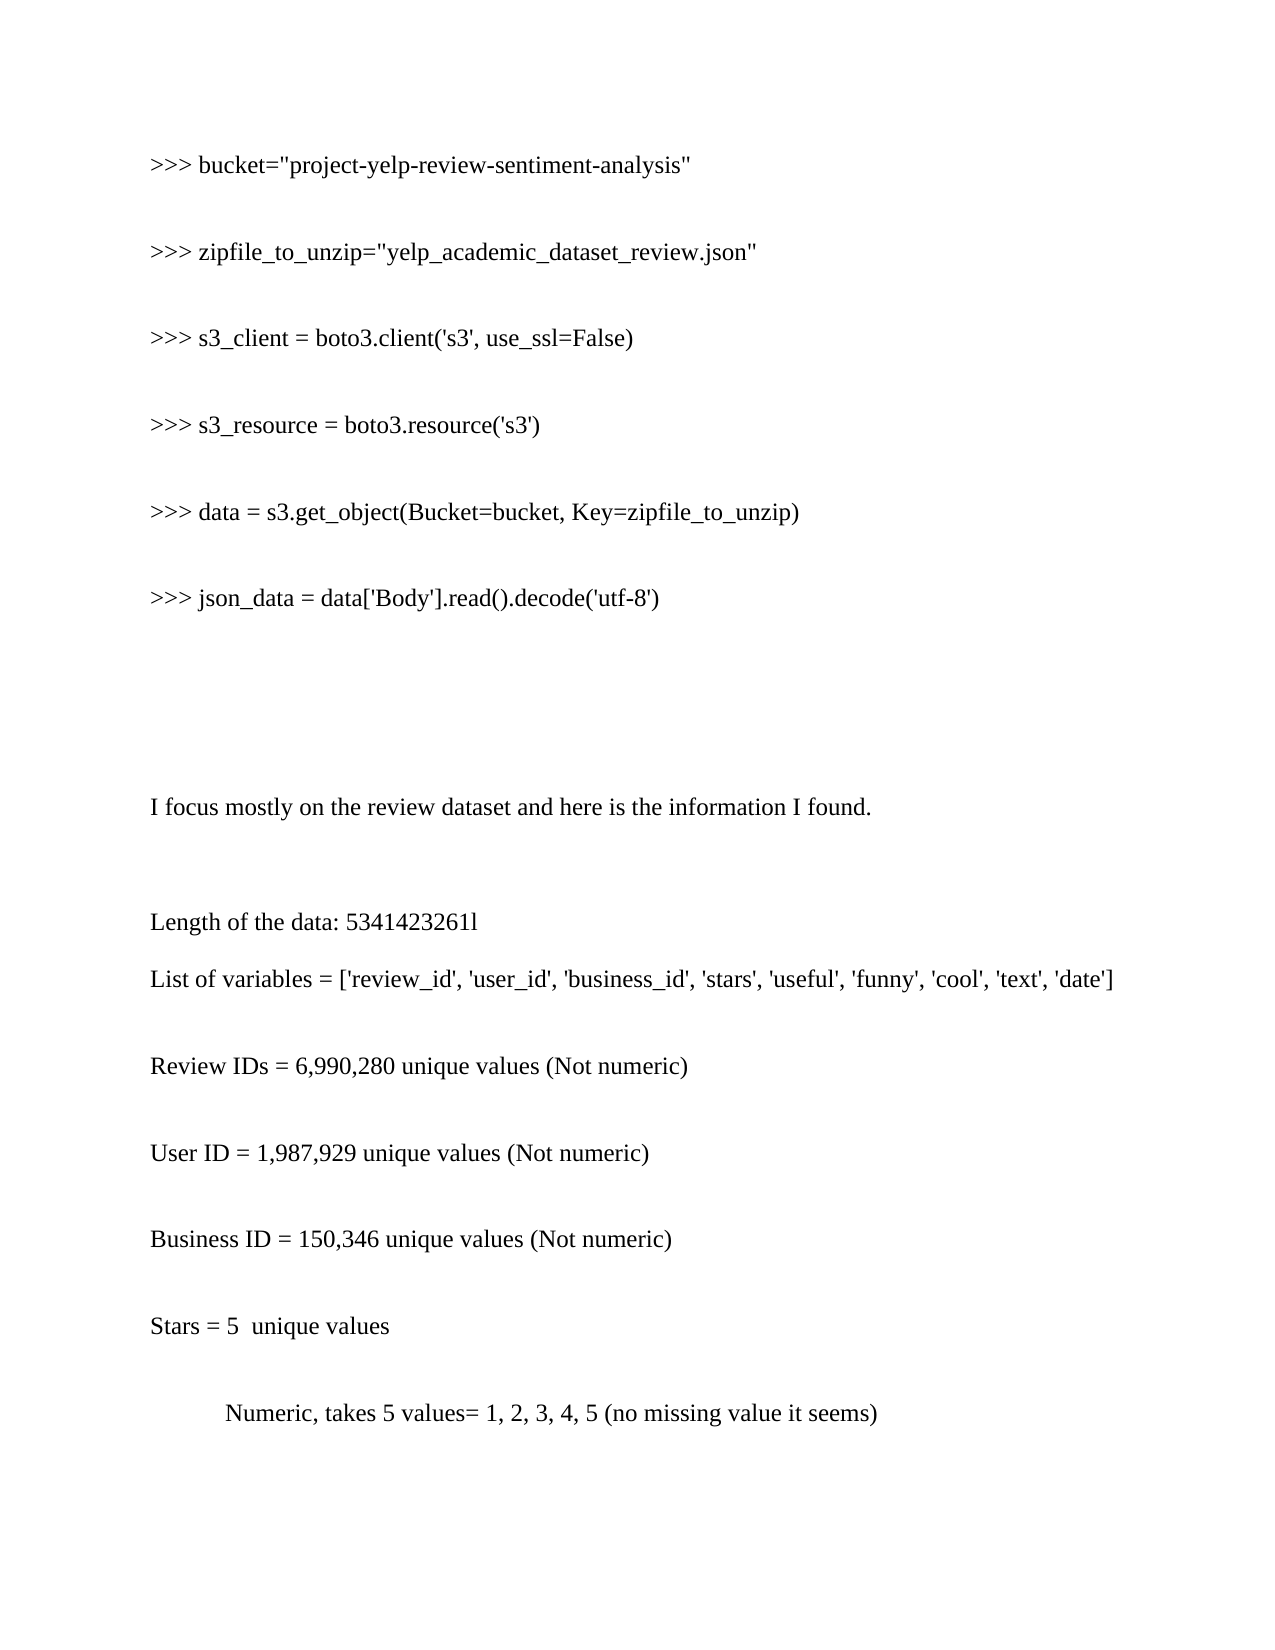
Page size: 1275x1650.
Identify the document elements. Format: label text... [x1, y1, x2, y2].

text >>> json_data = data['Body'].read().decode('utf-8') [150, 583, 1125, 612]
text >>> s3_resource = boto3.resource('s3') [150, 410, 1125, 439]
text >>> data = s3.get_object(Bucket=bucket, Key=zipfile_to_unzip) [150, 497, 1125, 525]
text >>> s3_client = boto3.client('s3', use_ssl=False) [150, 323, 1125, 352]
text User ID = 1,987,929 unique values (Not numeric) [150, 1138, 1125, 1167]
text Review IDs = 6,990,280 unique values (Not numeric) [150, 1051, 1125, 1080]
text List of variables = ['review_id', 'user_id', 'business_id', 'stars', 'useful', 'funny', 'cool', 'text', 'date'] [150, 964, 1125, 993]
text Length of the data: 5341423261l [150, 907, 1125, 936]
text Numeric, takes 5 values= 1, 2, 3, 4, 5 (no missing value it seems) [150, 1398, 1125, 1427]
text Business ID = 150,346 unique values (Not numeric) [150, 1224, 1125, 1253]
text I focus mostly on the review dataset and here is the information I found. [150, 792, 1125, 821]
text >>> zipfile_to_unzip="yelp_academic_dataset_review.json" [150, 237, 1125, 265]
text >>> bucket="project-yelp-review-sentiment-analysis" [150, 150, 1125, 179]
text Stars = 5 unique values [150, 1311, 1125, 1340]
